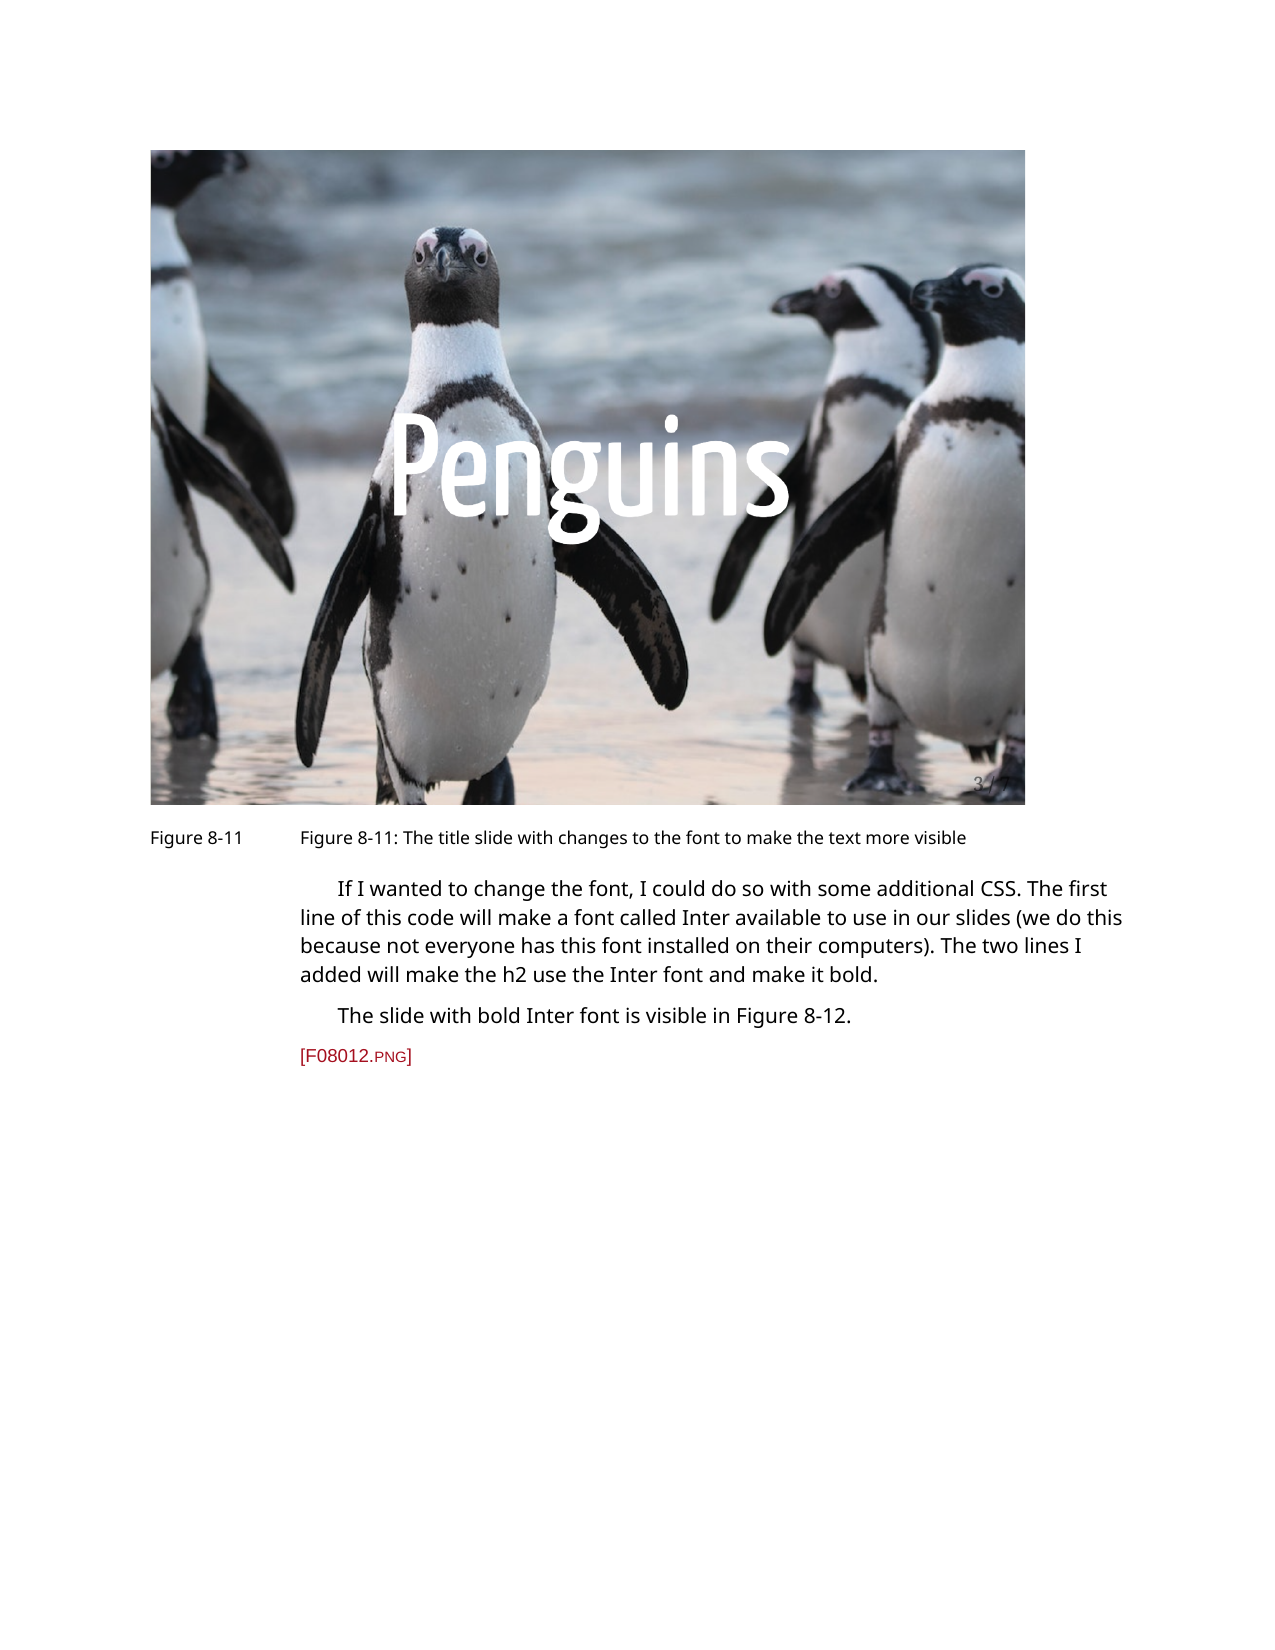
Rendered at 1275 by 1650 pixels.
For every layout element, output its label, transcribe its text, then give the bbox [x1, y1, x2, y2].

text The slide with bold Inter font is visible in Figure 8-12. [300, 1001, 1125, 1029]
picture [150, 150, 1025, 805]
text [F08012.png] [300, 1042, 1125, 1067]
text Figure 8-11: The title slide with changes to the font to make the text more visible [150, 825, 1125, 849]
text If I wanted to change the font, I could do so with some additional CSS. The first line of this code will make a font called Inter available to use in our slides (we do this because not everyone has this font installed on their computers). The two lines I added will make the h2 use the Inter font and make it bold. [300, 874, 1125, 988]
